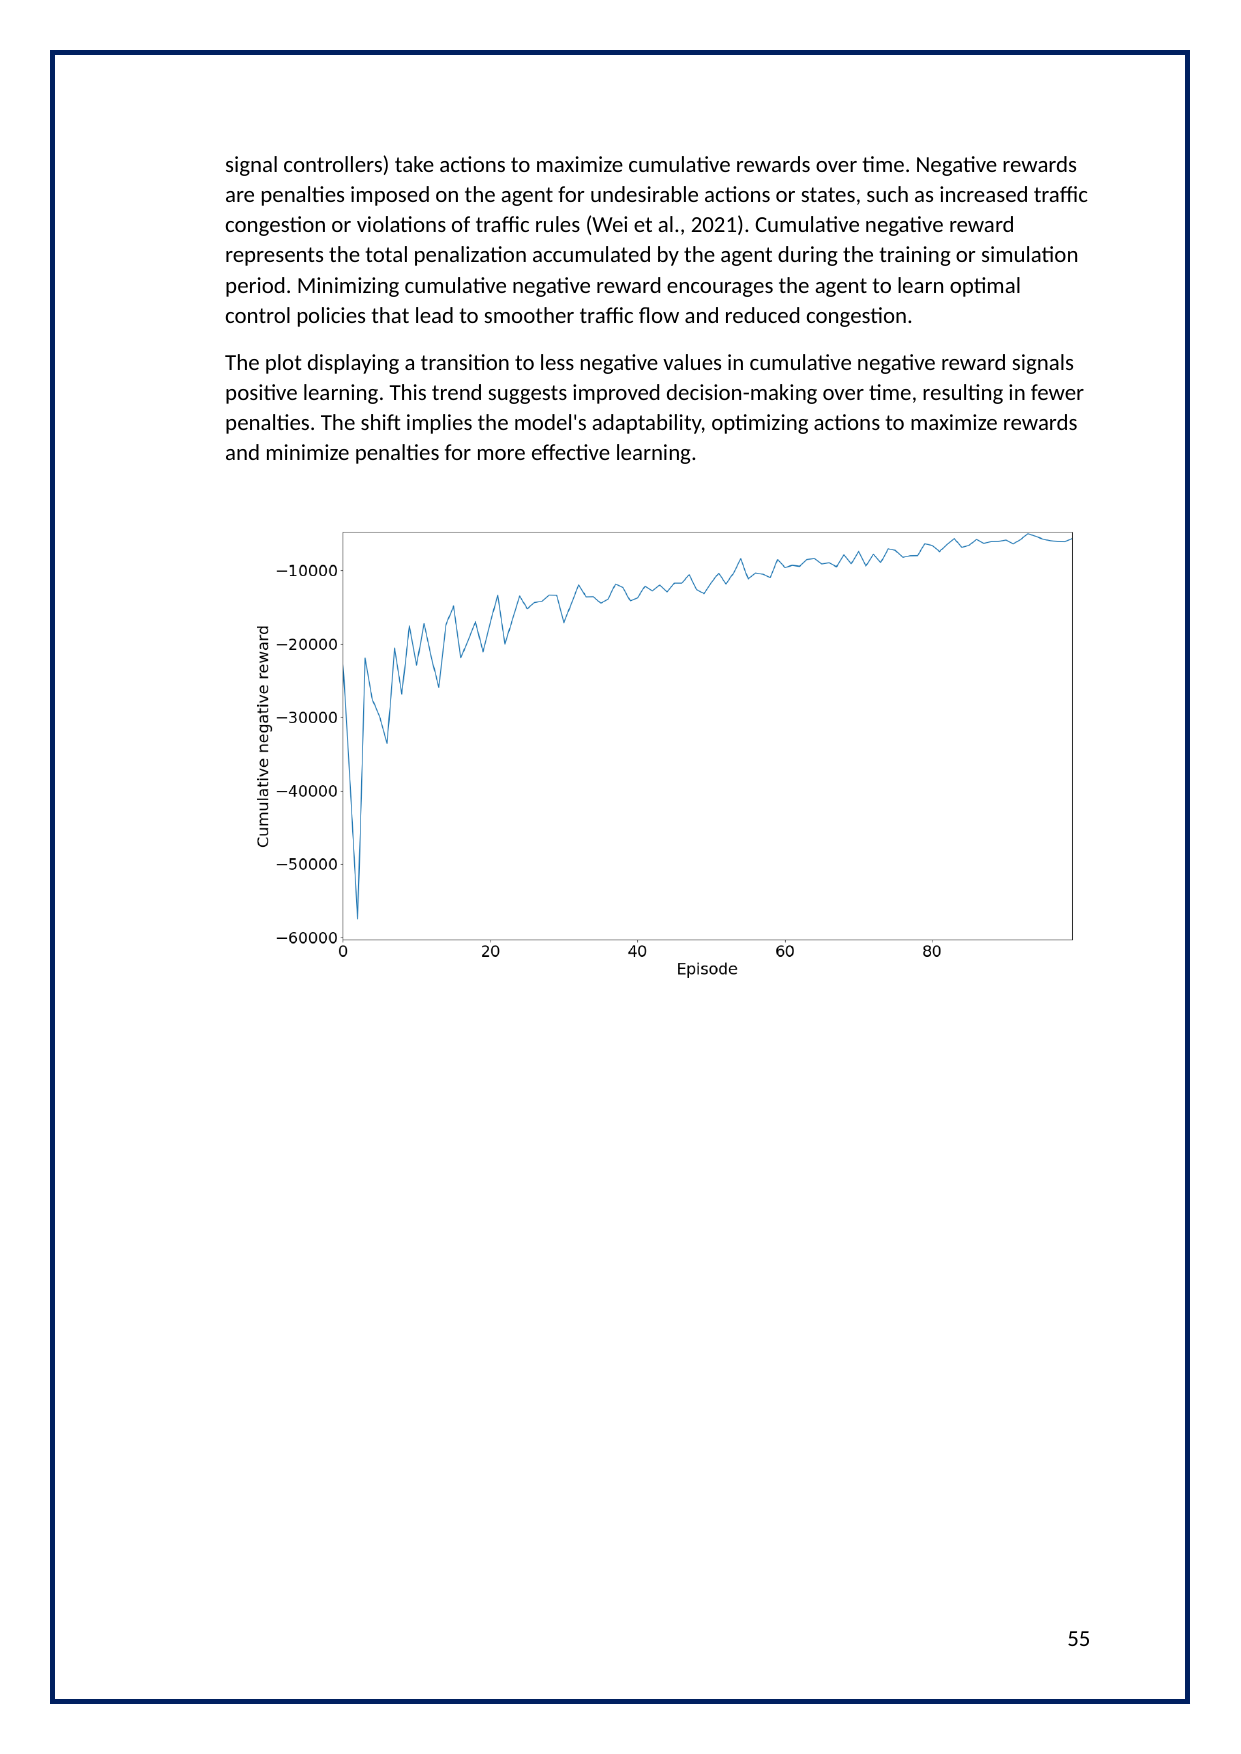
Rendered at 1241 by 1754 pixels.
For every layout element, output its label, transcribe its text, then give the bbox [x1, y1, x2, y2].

picture [225, 468, 1166, 998]
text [225, 150, 1090, 329]
text The plot displaying a transition to less negative values in cumulative negative reward signals positive learning. This trend suggests improved decision-making over time, resulting in fewer penalties. The shift implies the model's adaptability, optimizing actions to maximize rewards and minimize penalties for more effective learning. [225, 348, 1090, 468]
